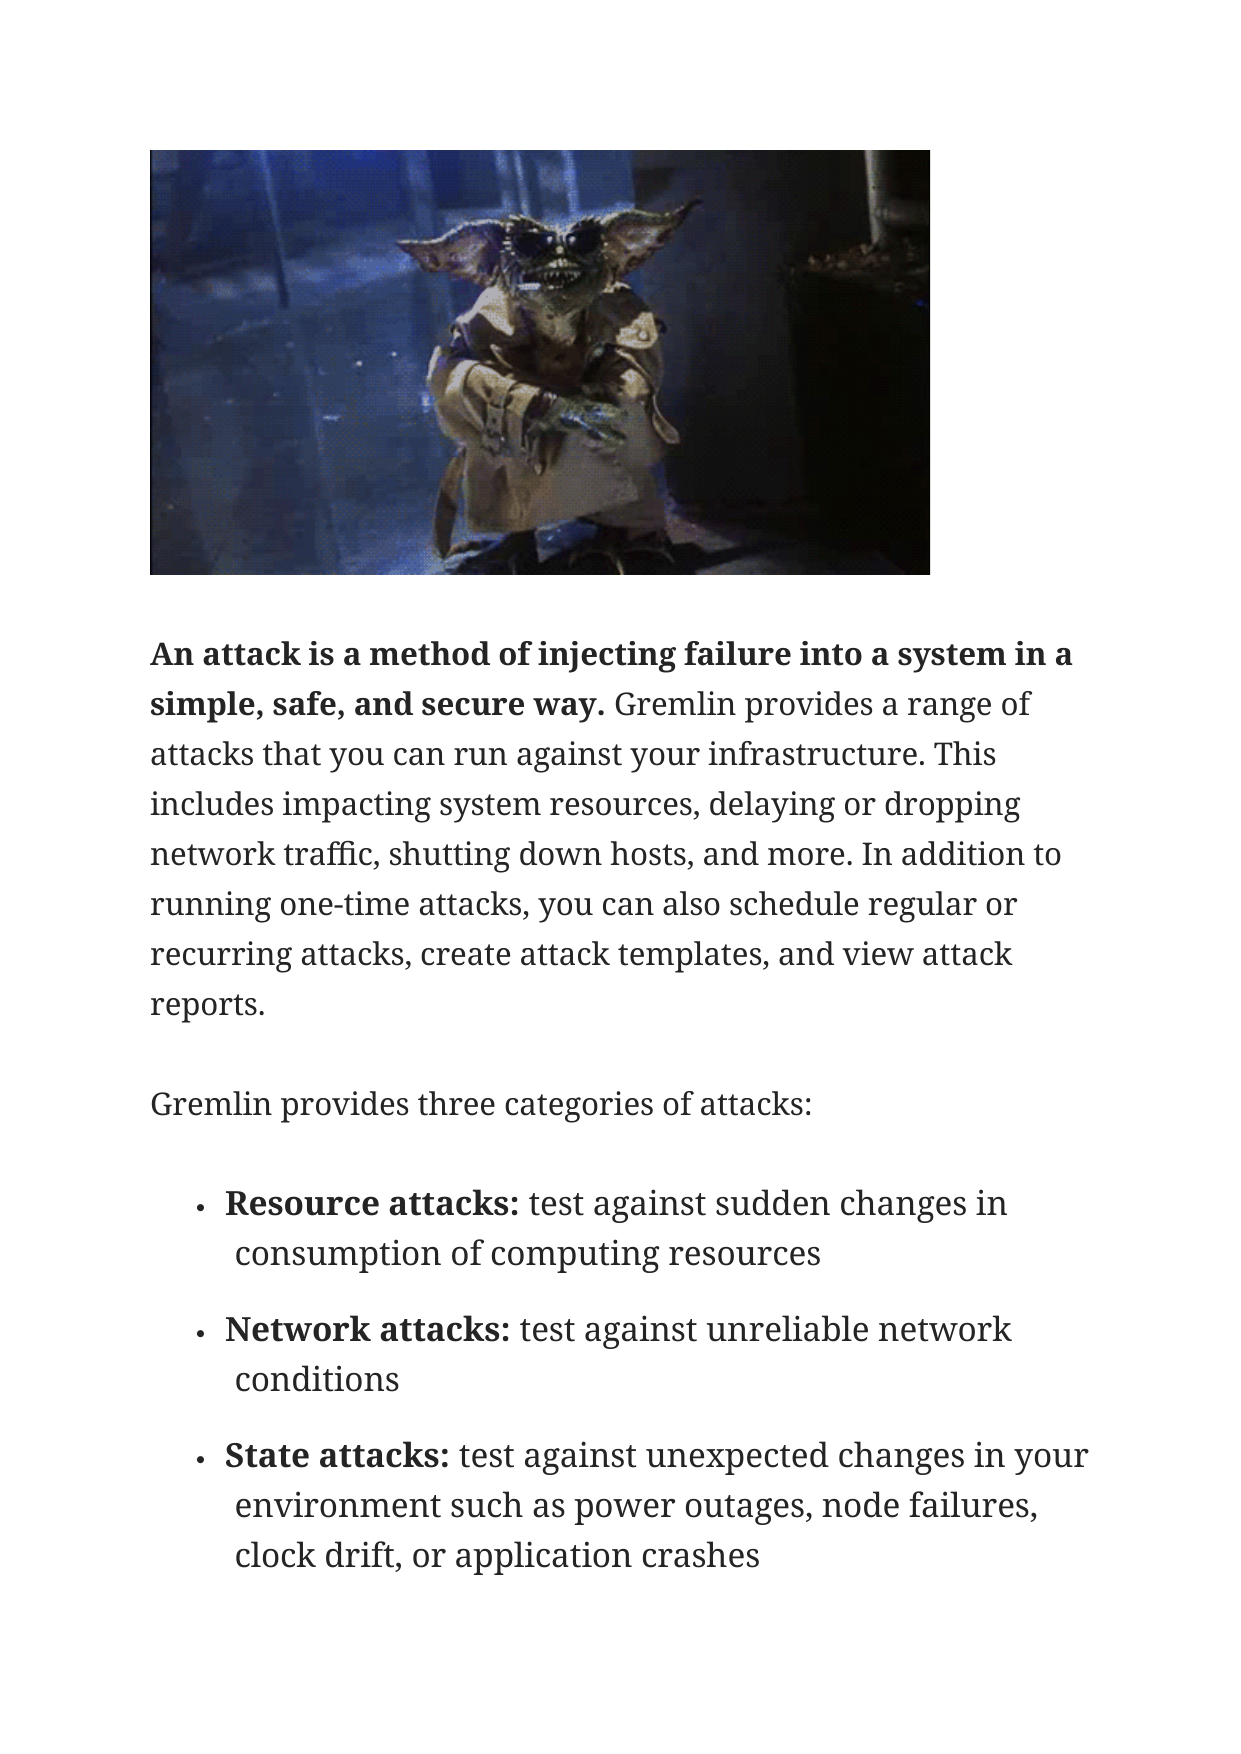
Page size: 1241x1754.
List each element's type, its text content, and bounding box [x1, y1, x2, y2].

text An attack is a method of injecting failure into a system in a simple, safe, and secure way. Gremlin provides a range of attacks that you can run against your infrastructure. This includes impacting system resources, delaying or dropping network traffic, shutting down hosts, and more. In addition to running one-time attacks, you can also schedule regular or recurring attacks, create attack templates, and view attack reports. [150, 625, 1090, 1025]
text Gremlin provides three categories of attacks: [150, 1075, 1090, 1125]
picture [150, 150, 930, 575]
list Network attacks: test against unreliable network conditions [197, 1301, 1090, 1401]
list State attacks: test against unexpected changes in your environment such as power outages, node failures, clock drift, or application crashes [197, 1427, 1090, 1577]
list Resource attacks: test against sudden changes in consumption of computing resources [197, 1175, 1090, 1275]
